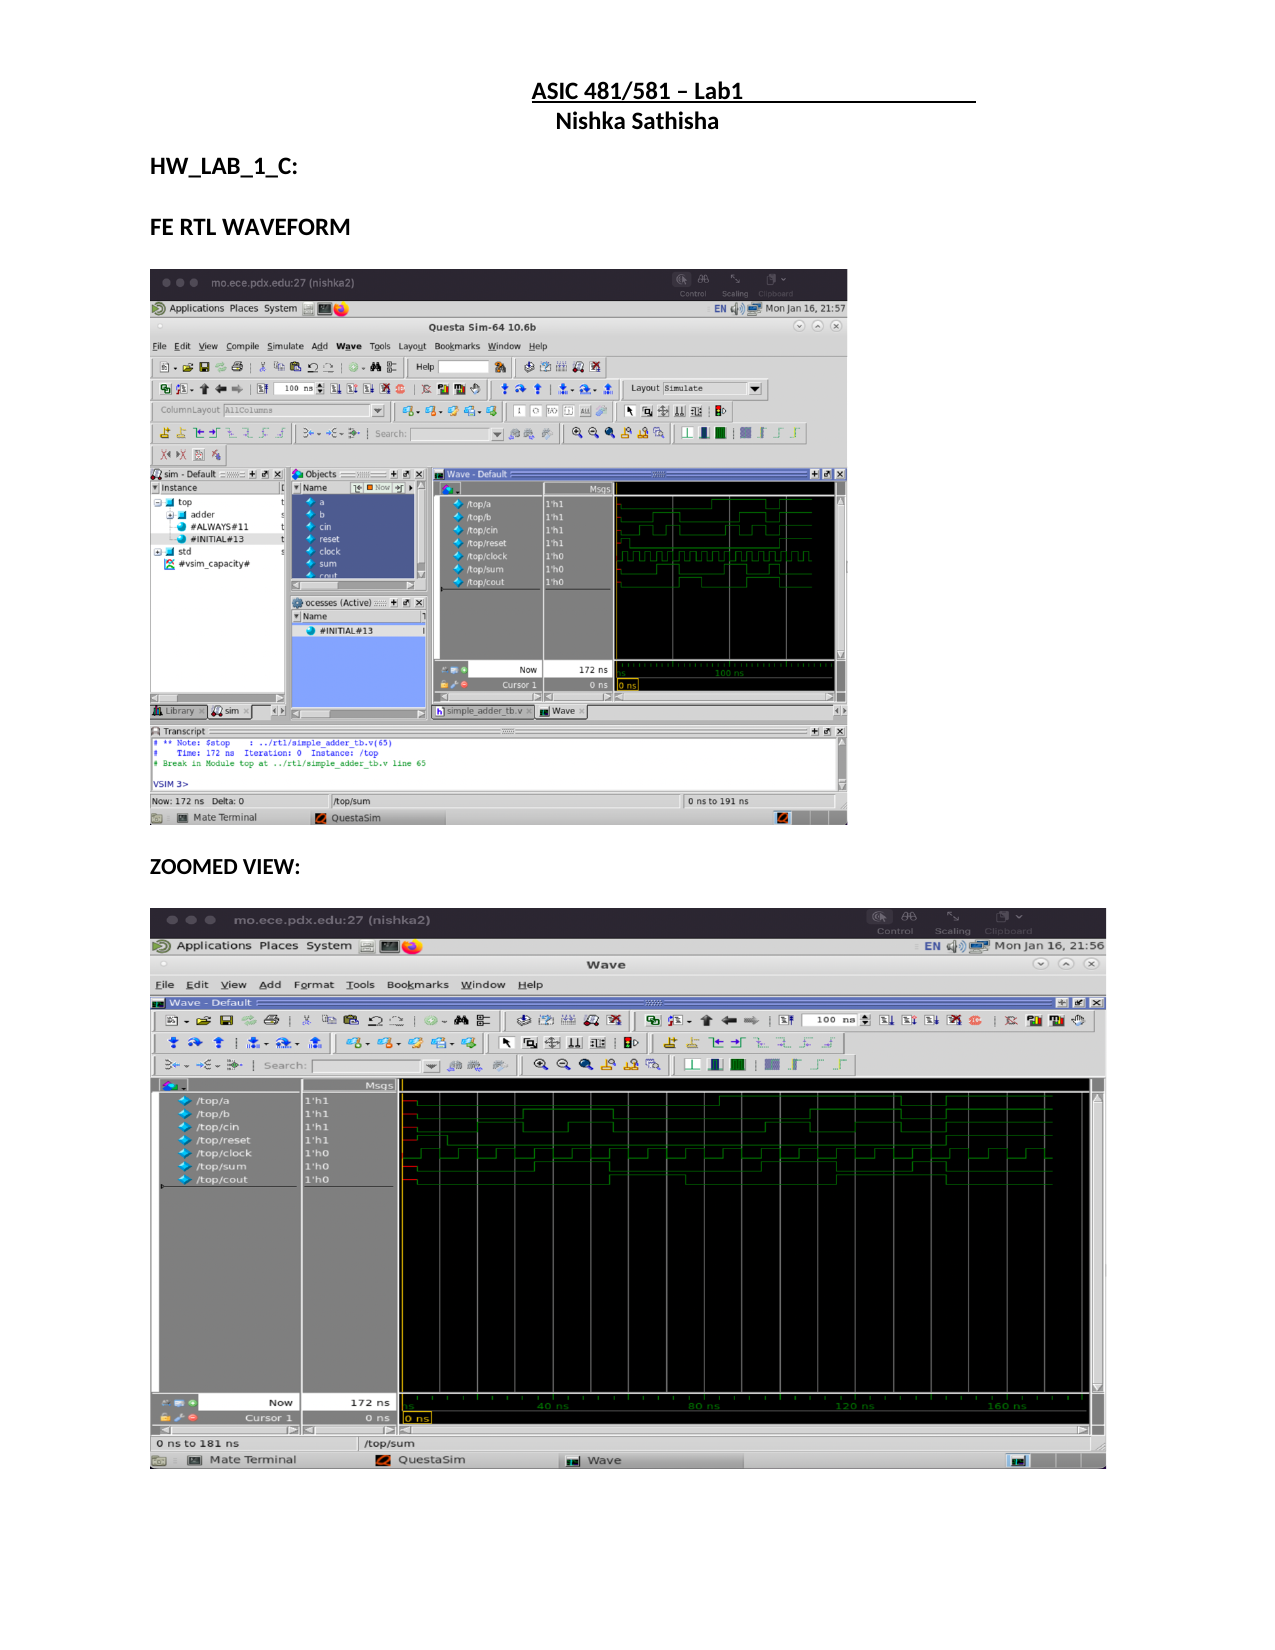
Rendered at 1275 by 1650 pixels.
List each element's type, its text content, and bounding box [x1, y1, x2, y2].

text HW_LAB_1_C: [150, 150, 1125, 181]
picture [150, 908, 1107, 1469]
text ZOOMED VIEW: [150, 852, 1125, 881]
picture [150, 269, 848, 825]
text FE RTL WAVEFORM [150, 211, 1125, 242]
